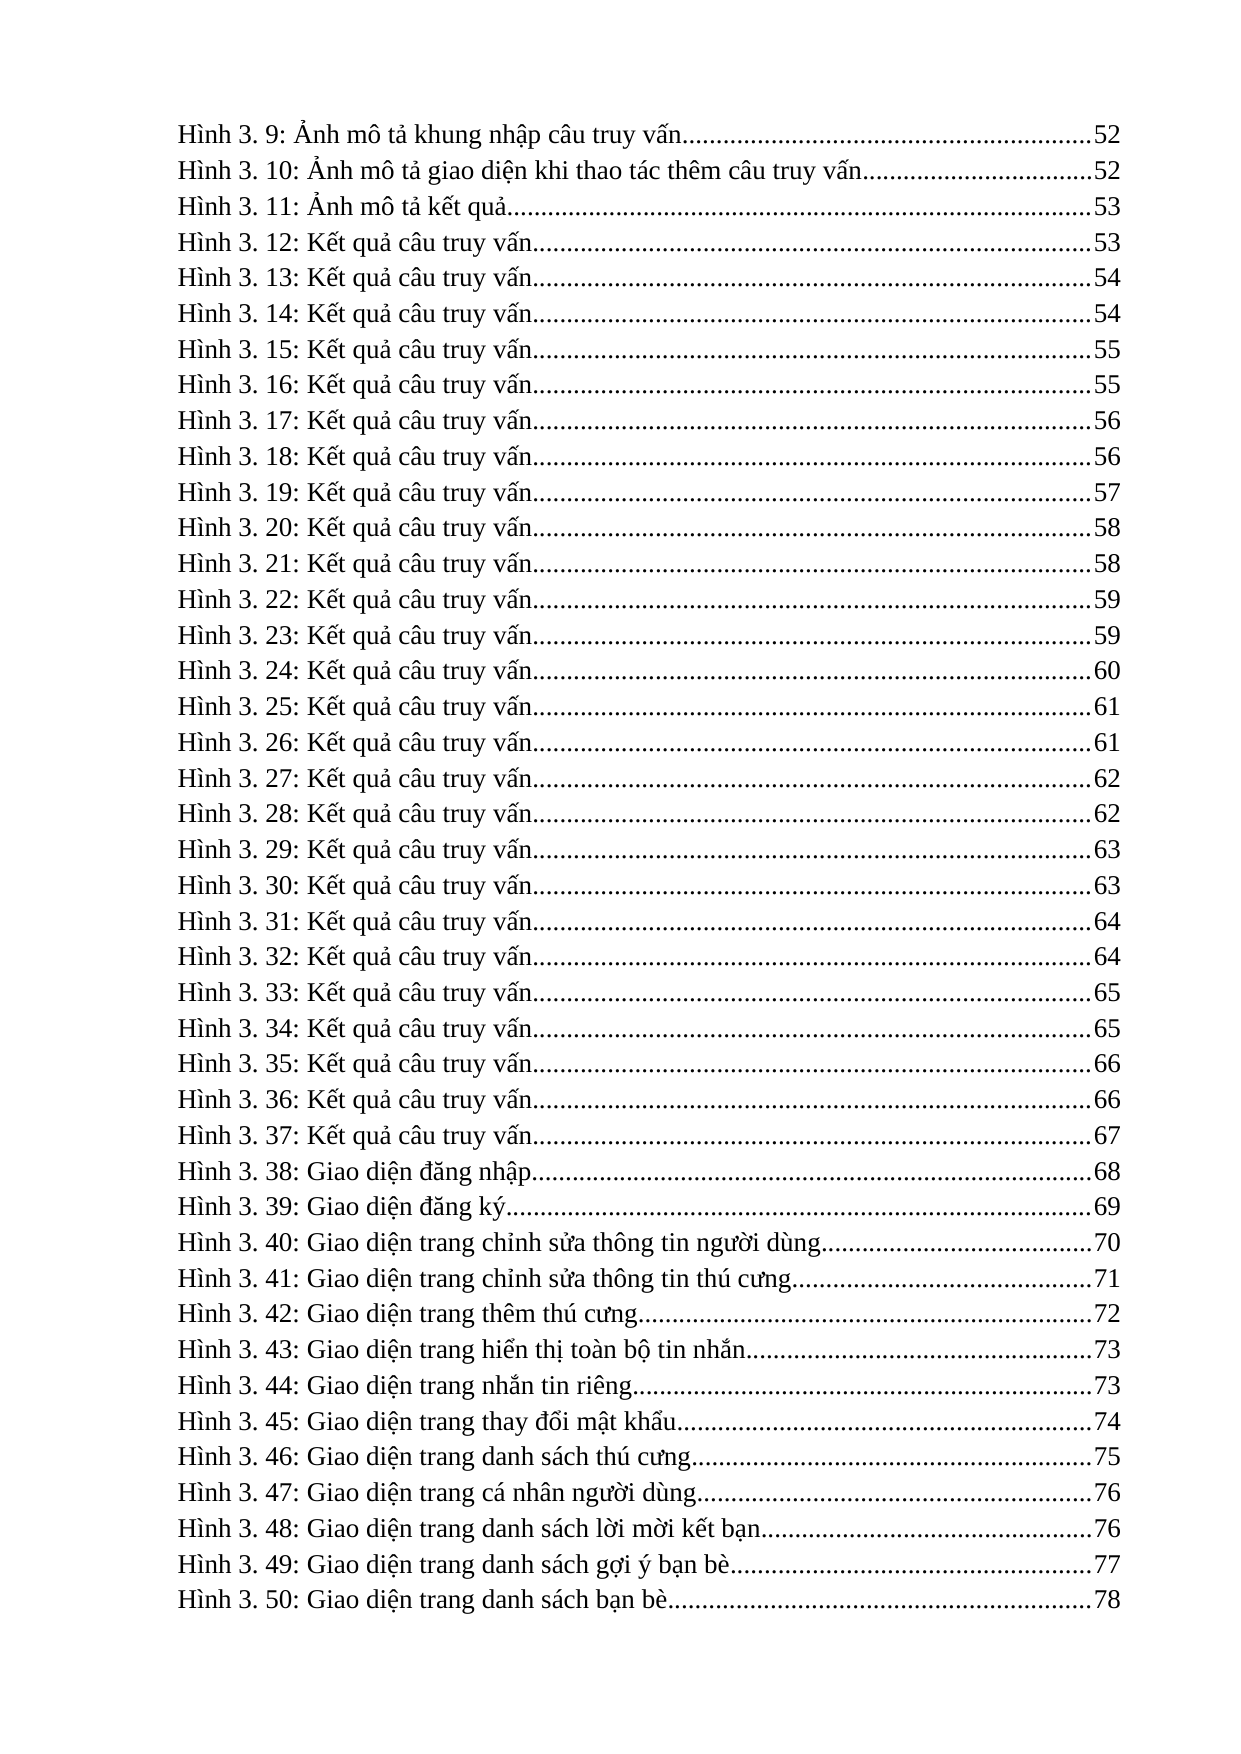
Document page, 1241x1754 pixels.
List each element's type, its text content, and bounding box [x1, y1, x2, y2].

text Hình 3. 38: Giao diện đăng nhập 68 [177, 1155, 1122, 1186]
text Hình 3. 21: Kết quả câu truy vấn 58 [177, 547, 1122, 578]
text Hình 3. 48: Giao diện trang danh sách lời mời kết bạn 76 [177, 1512, 1122, 1543]
text Hình 3. 40: Giao diện trang chỉnh sửa thông tin người dùng 70 [177, 1226, 1122, 1257]
text Hình 3. 45: Giao diện trang thay đổi mật khẩu 74 [177, 1405, 1122, 1436]
text Hình 3. 19: Kết quả câu truy vấn 57 [177, 476, 1122, 507]
text Hình 3. 37: Kết quả câu truy vấn 67 [177, 1119, 1122, 1150]
text Hình 3. 33: Kết quả câu truy vấn 65 [177, 976, 1122, 1007]
text Hình 3. 15: Kết quả câu truy vấn 55 [177, 333, 1122, 364]
text Hình 3. 28: Kết quả câu truy vấn 62 [177, 797, 1122, 828]
text Hình 3. 26: Kết quả câu truy vấn 61 [177, 726, 1122, 757]
text Hình 3. 32: Kết quả câu truy vấn 64 [177, 940, 1122, 971]
text Hình 3. 42: Giao diện trang thêm thú cưng 72 [177, 1298, 1122, 1329]
text Hình 3. 49: Giao diện trang danh sách gợi ý bạn bè 77 [177, 1548, 1122, 1579]
text Hình 3. 10: Ảnh mô tả giao diện khi thao tác thêm câu truy vấn 52 [177, 154, 1122, 185]
text Hình 3. 36: Kết quả câu truy vấn 66 [177, 1083, 1122, 1114]
text Hình 3. 41: Giao diện trang chỉnh sửa thông tin thú cưng 71 [177, 1262, 1122, 1293]
text Hình 3. 12: Kết quả câu truy vấn 53 [177, 226, 1122, 257]
text Hình 3. 47: Giao diện trang cá nhân người dùng 76 [177, 1476, 1122, 1507]
text Hình 3. 44: Giao diện trang nhắn tin riêng 73 [177, 1369, 1122, 1400]
text Hình 3. 50: Giao diện trang danh sách bạn bè 78 [177, 1583, 1122, 1614]
text Hình 3. 9: Ảnh mô tả khung nhập câu truy vấn 52 [177, 118, 1122, 150]
text Hình 3. 18: Kết quả câu truy vấn 56 [177, 440, 1122, 471]
text Hình 3. 39: Giao diện đăng ký 69 [177, 1190, 1122, 1222]
text Hình 3. 29: Kết quả câu truy vấn 63 [177, 833, 1122, 864]
text Hình 3. 13: Kết quả câu truy vấn 54 [177, 261, 1122, 293]
text Hình 3. 27: Kết quả câu truy vấn 62 [177, 762, 1122, 793]
text Hình 3. 35: Kết quả câu truy vấn 66 [177, 1047, 1122, 1079]
text Hình 3. 34: Kết quả câu truy vấn 65 [177, 1012, 1122, 1043]
text Hình 3. 16: Kết quả câu truy vấn 55 [177, 369, 1122, 400]
text Hình 3. 11: Ảnh mô tả kết quả 53 [177, 190, 1122, 221]
text Hình 3. 22: Kết quả câu truy vấn 59 [177, 583, 1122, 614]
text Hình 3. 23: Kết quả câu truy vấn 59 [177, 619, 1122, 650]
text Hình 3. 20: Kết quả câu truy vấn 58 [177, 512, 1122, 543]
text Hình 3. 46: Giao diện trang danh sách thú cưng 75 [177, 1441, 1122, 1472]
text Hình 3. 17: Kết quả câu truy vấn 56 [177, 404, 1122, 436]
text Hình 3. 30: Kết quả câu truy vấn 63 [177, 869, 1122, 900]
text Hình 3. 31: Kết quả câu truy vấn 64 [177, 904, 1122, 936]
text Hình 3. 43: Giao diện trang hiển thị toàn bộ tin nhắn 73 [177, 1333, 1122, 1364]
text Hình 3. 24: Kết quả câu truy vấn 60 [177, 654, 1122, 686]
text Hình 3. 25: Kết quả câu truy vấn 61 [177, 690, 1122, 721]
text Hình 3. 14: Kết quả câu truy vấn 54 [177, 297, 1122, 328]
